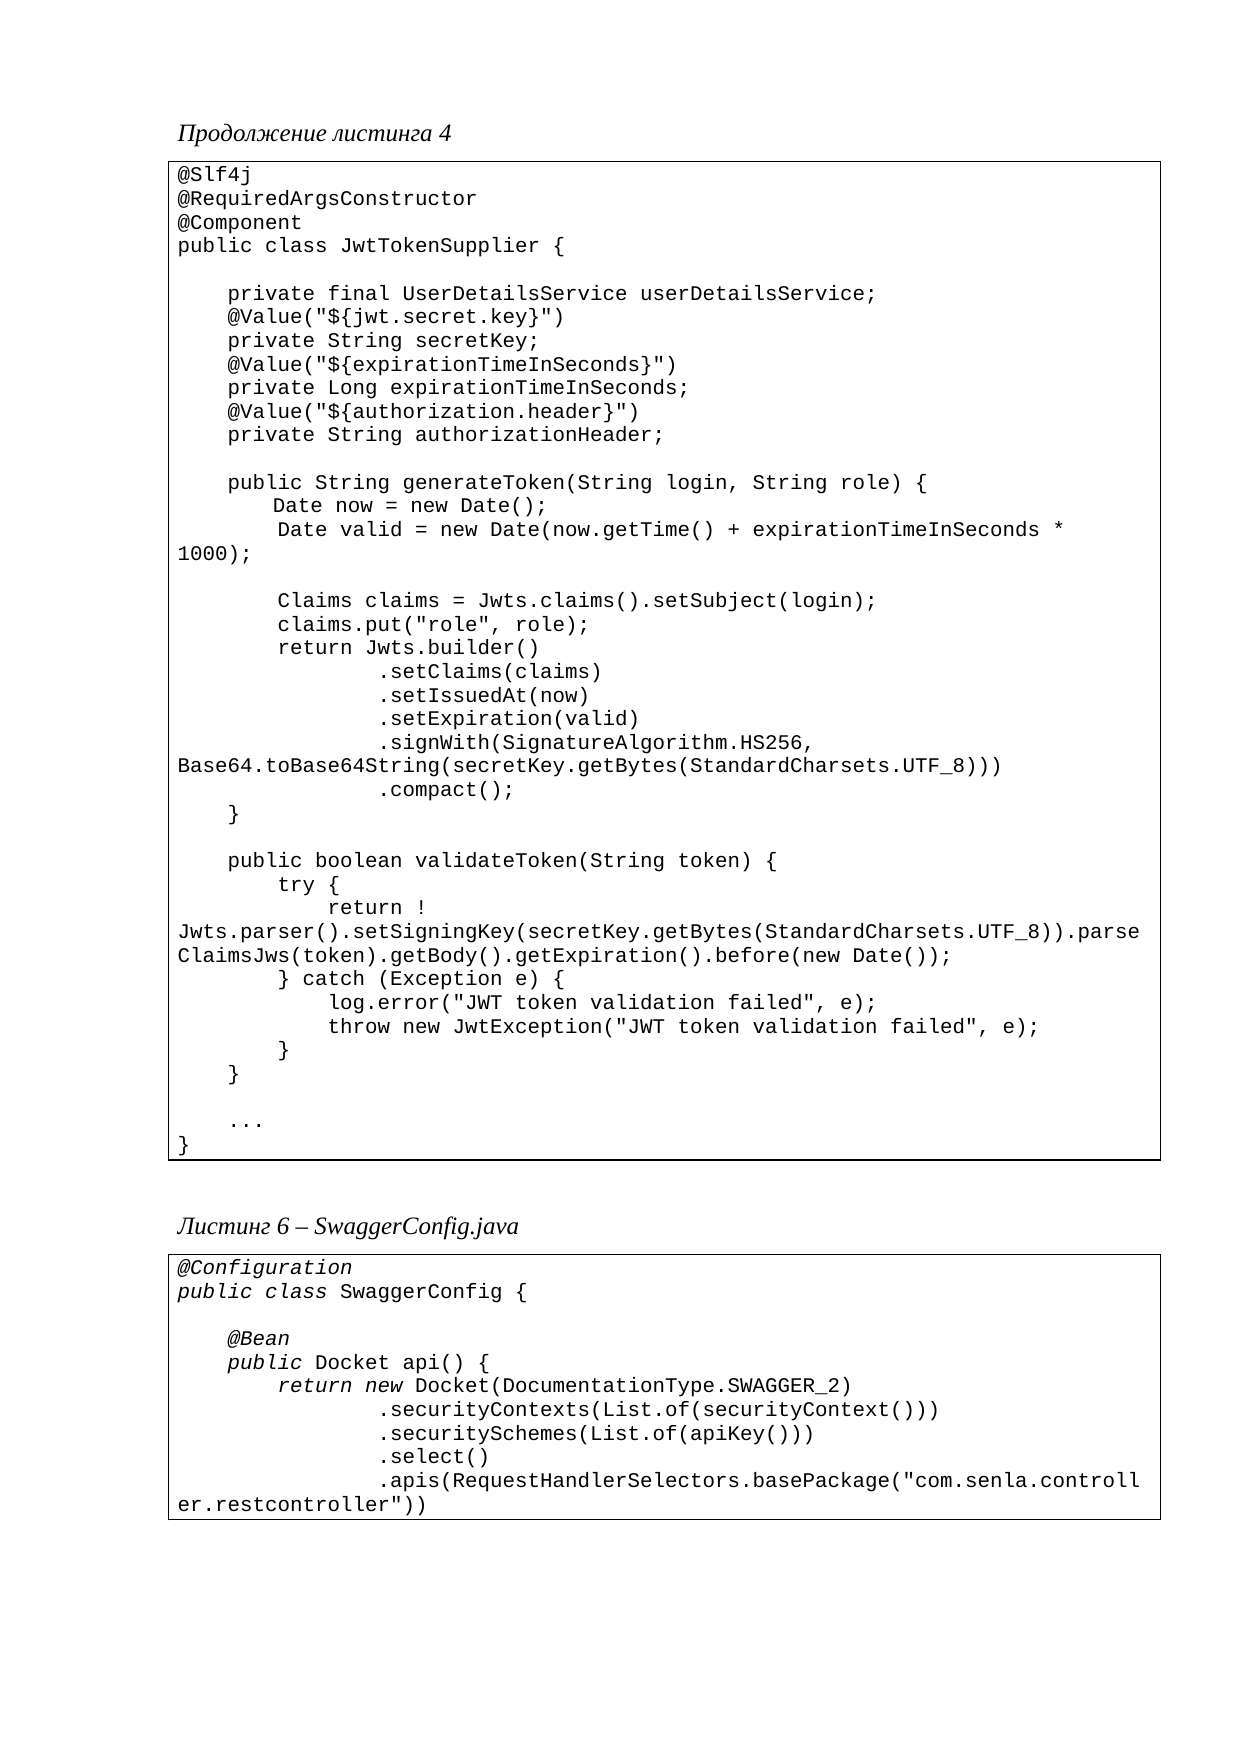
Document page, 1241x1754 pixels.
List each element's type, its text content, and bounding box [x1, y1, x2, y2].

text ... [177, 1110, 1152, 1131]
text er.restcontroller")) [169, 1491, 1160, 1519]
text Date now = new Date(); Date valid = new Date(now.getTime() + expirationTimeInSeconds * 1000); Claims claims = Jwts.claims().setSubject(login); claims.put("role", role); return Jwts.builder() .setClaims(claims) .setIssuedAt(now) .setExpiration(valid) .signWith(SignatureAlgorithm.HS256, Base64.toBase64String(secretKey.getBytes(StandardCharsets.UTF_8))) .compact(); } public boolean validateToken(String token) { try { return !Jwts.parser().setSigningKey(secretKey.getBytes(StandardCharsets.UTF_8)).parseClaimsJws(token).getBody().getExpiration().before(new Date()); } catch (Exception e) { log.error("JWT token validation failed", e); throw new JwtException("JWT token validation failed", e); } } [177, 495, 1152, 1087]
text @Configuration public class SwaggerConfig { @Bean public Docket api() { return new Docket(DocumentationType.SWAGGER_2) .securityContexts(List.of(securityContext())) .securitySchemes(List.of(apiKey())) .select() .apis(RequestHandlerSelectors.basePackage("com.senla.сontroll [169, 1255, 1160, 1491]
text Листинг 6 – SwaggerConfig.java [177, 1211, 1152, 1240]
text @Slf4j @RequiredArgsConstructor @Component public class JwtTokenSupplier { private final UserDetailsService userDetailsService; @Value("${jwt.secret.key}") private String secretKey; @Value("${expirationTimeInSeconds}") private Long expirationTimeInSeconds; @Value("${authorization.header}") private String authorizationHeader; public String generateToken(String login, String role) { [169, 162, 1160, 495]
text } [169, 1131, 1160, 1159]
text Продолжение листинга 4 [177, 118, 1152, 147]
